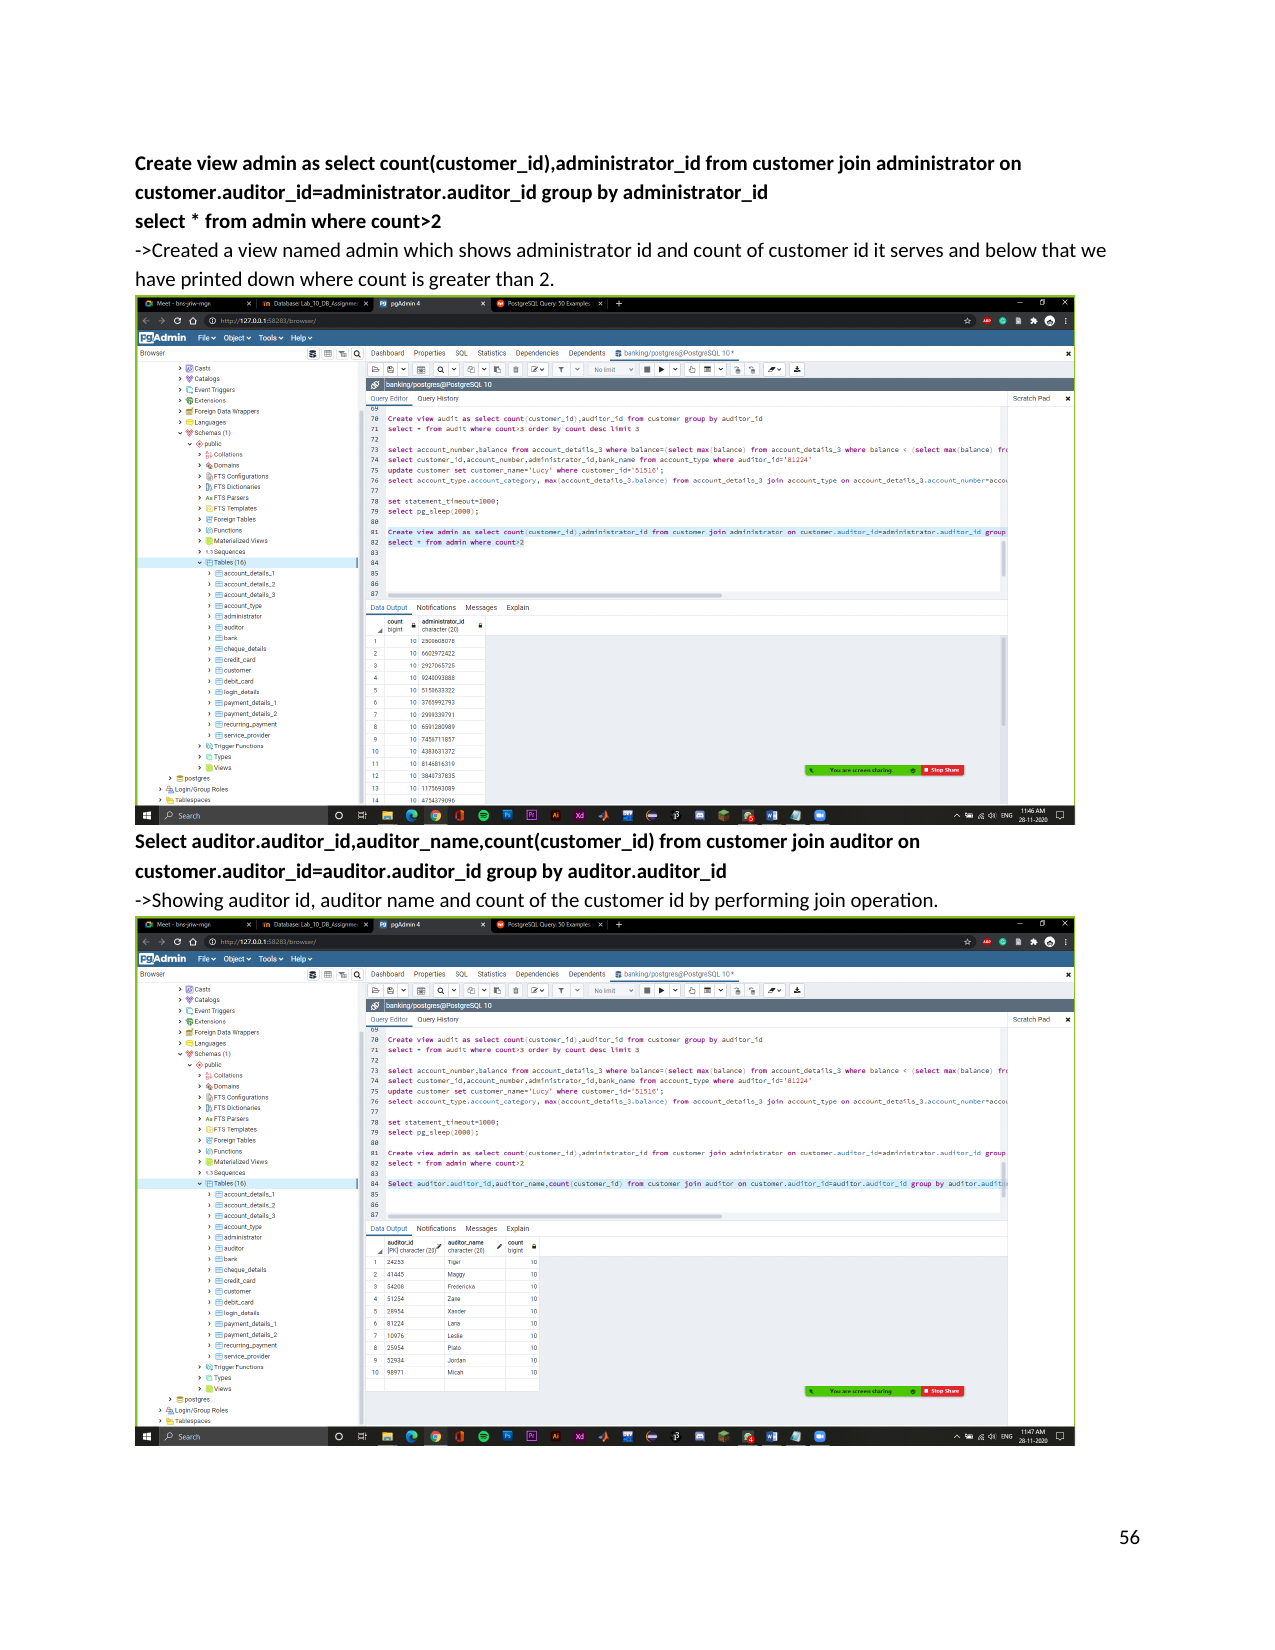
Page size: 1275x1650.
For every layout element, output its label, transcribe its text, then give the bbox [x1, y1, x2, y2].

text ->Created a view named admin which shows administrator id and count of customer id it serves and below that we have printed down where count is greater than 2. [135, 237, 1140, 292]
picture [135, 916, 1076, 1446]
text Create view admin as select count(customer_id),administrator_id from customer join administrator on customer.auditor_id=administrator.auditor_id group by administrator_id [135, 150, 1140, 204]
text ->Showing auditor id, auditor name and count of the customer id by performing join operation. [135, 887, 1140, 912]
text select * from admin where count>2 [135, 208, 1140, 234]
text Select auditor.auditor_id,auditor_name,count(customer_id) from customer join auditor on customer.auditor_id=auditor.auditor_id group by auditor.auditor_id [135, 829, 1140, 883]
picture [135, 295, 1076, 825]
